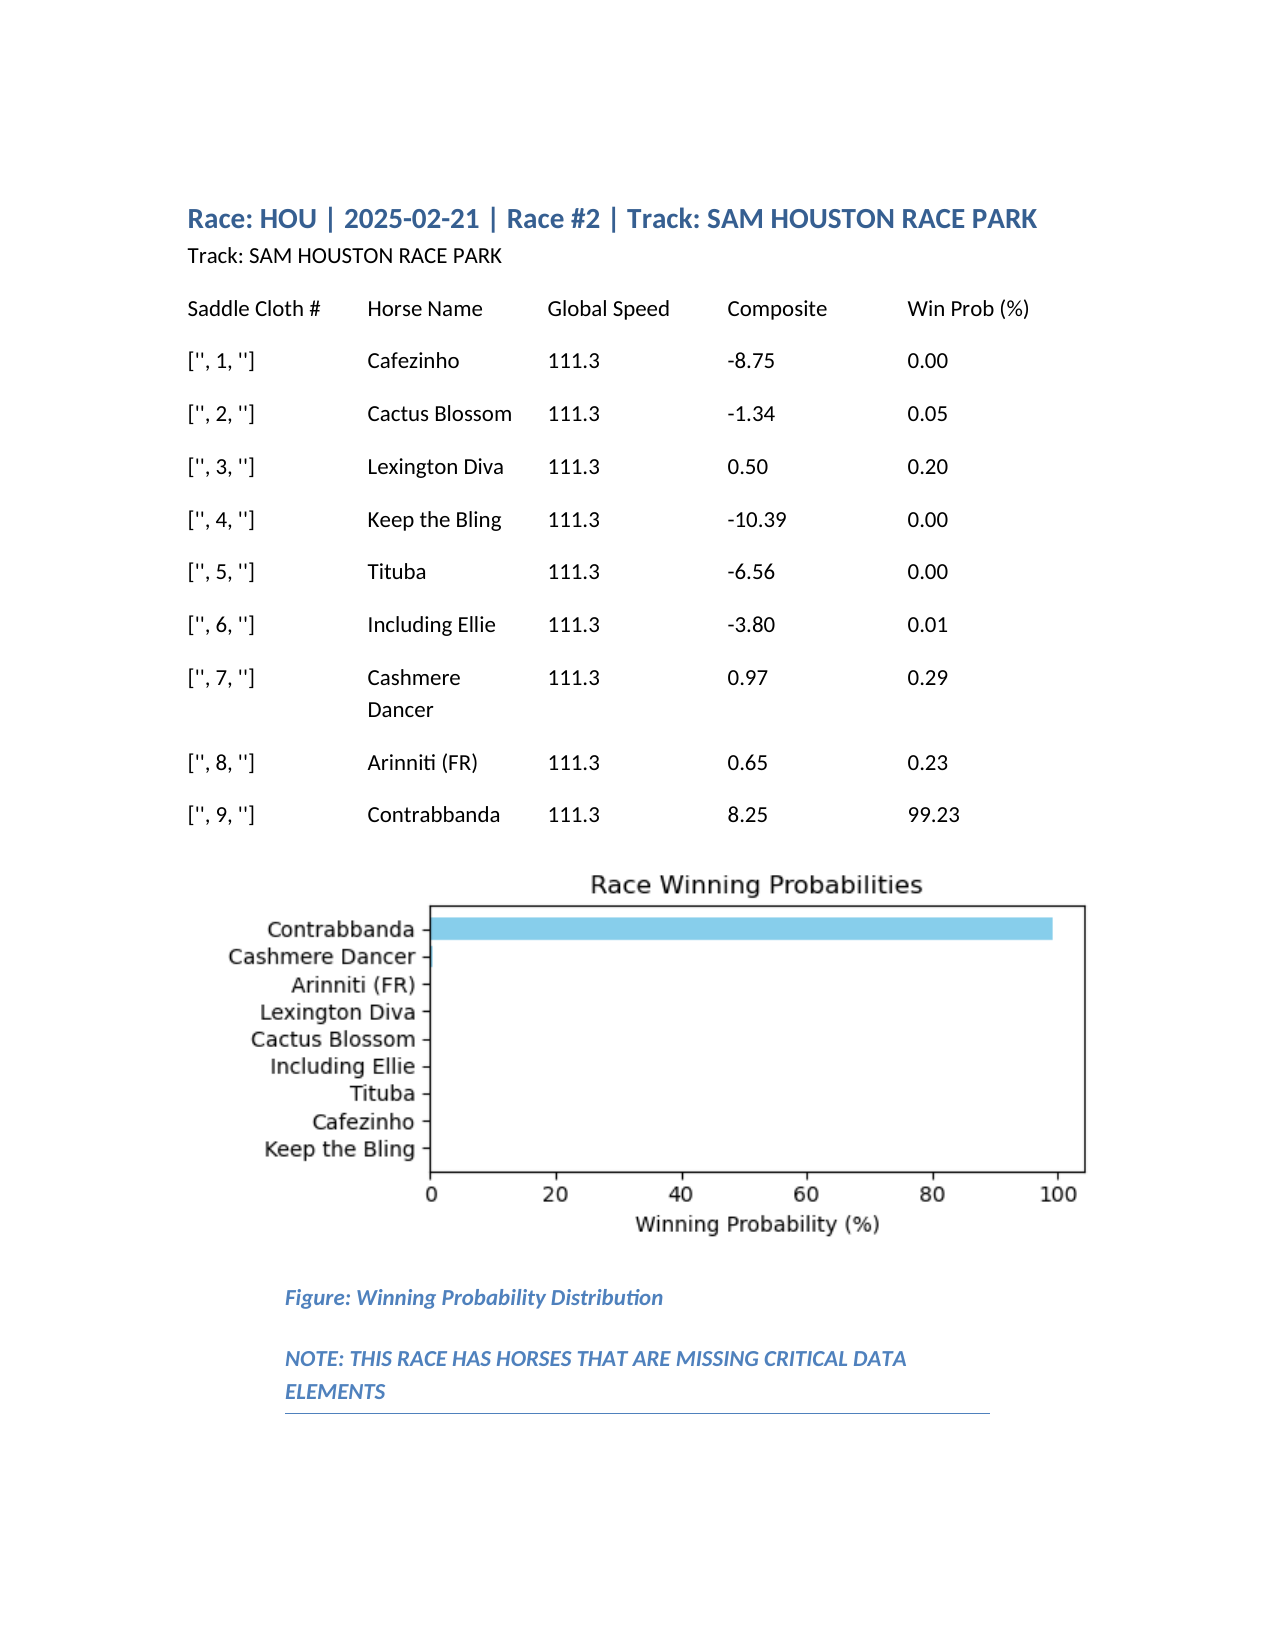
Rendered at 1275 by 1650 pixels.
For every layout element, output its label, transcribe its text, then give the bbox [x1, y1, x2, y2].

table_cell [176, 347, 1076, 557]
text Track: SAM HOUSTON RACE PARK [187, 241, 1087, 269]
text NOTE: THIS RACE HAS HORSES THAT ARE MISSING CRITICAL DATA ELEMENTS [285, 1344, 990, 1413]
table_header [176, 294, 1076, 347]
picture [206, 853, 1107, 1259]
text Figure: Winning Probability Distribution [285, 1283, 990, 1311]
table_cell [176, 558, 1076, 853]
subtitle Race: HOU | 2025-02-21 | Race #2 | Track: SAM HOUSTON RACE PARK [187, 200, 1087, 236]
